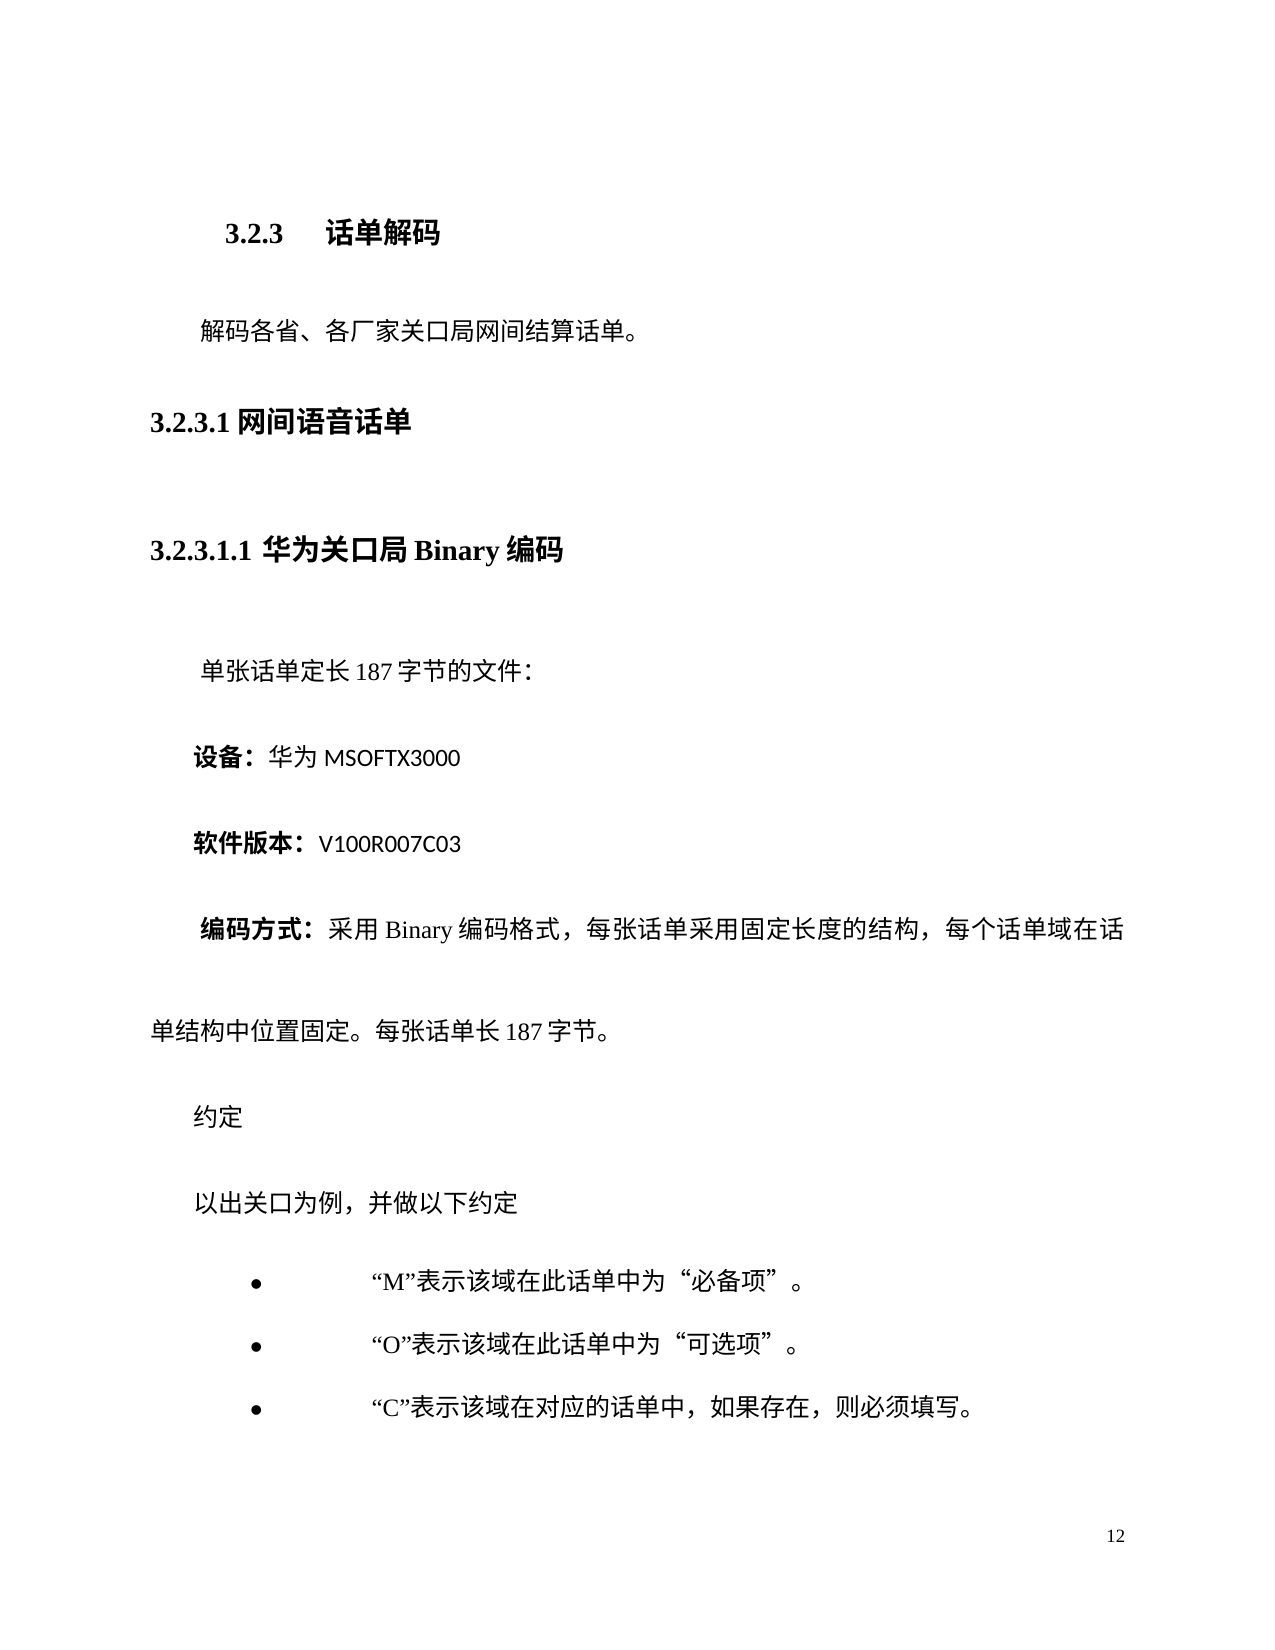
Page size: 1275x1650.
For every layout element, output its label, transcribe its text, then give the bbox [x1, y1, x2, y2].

list 软件版本：V100R007C03 [194, 807, 1125, 875]
list “O”表示该域在此话单中为“可选项”。 [200, 1324, 1125, 1361]
list “C”表示该域在对应的话单中，如果存在，则必须填写。 [200, 1387, 1125, 1423]
text 编码方式：采用Binary编码格式，每张话单采用固定长度的结构，每个话单域在话单结构中位置固定。每张话单长187字节。 [150, 893, 1125, 1063]
subtitle 华为关口局Binary编码 [150, 514, 1125, 582]
text 单张话单定长187字节的文件： [150, 635, 1125, 703]
subtitle 话单解码 [225, 197, 1125, 265]
list 约定 [194, 1081, 1125, 1149]
text 解码各省、各厂家关口局网间结算话单。 [150, 296, 1125, 363]
list 以出关口为例，并做以下约定 [194, 1167, 1125, 1235]
subtitle 3.2.3.1 网间语音话单 [150, 386, 1125, 454]
list 设备：华为MSOFTX3000 [194, 721, 1125, 789]
list “M”表示该域在此话单中为“必备项”。 [200, 1262, 1125, 1298]
